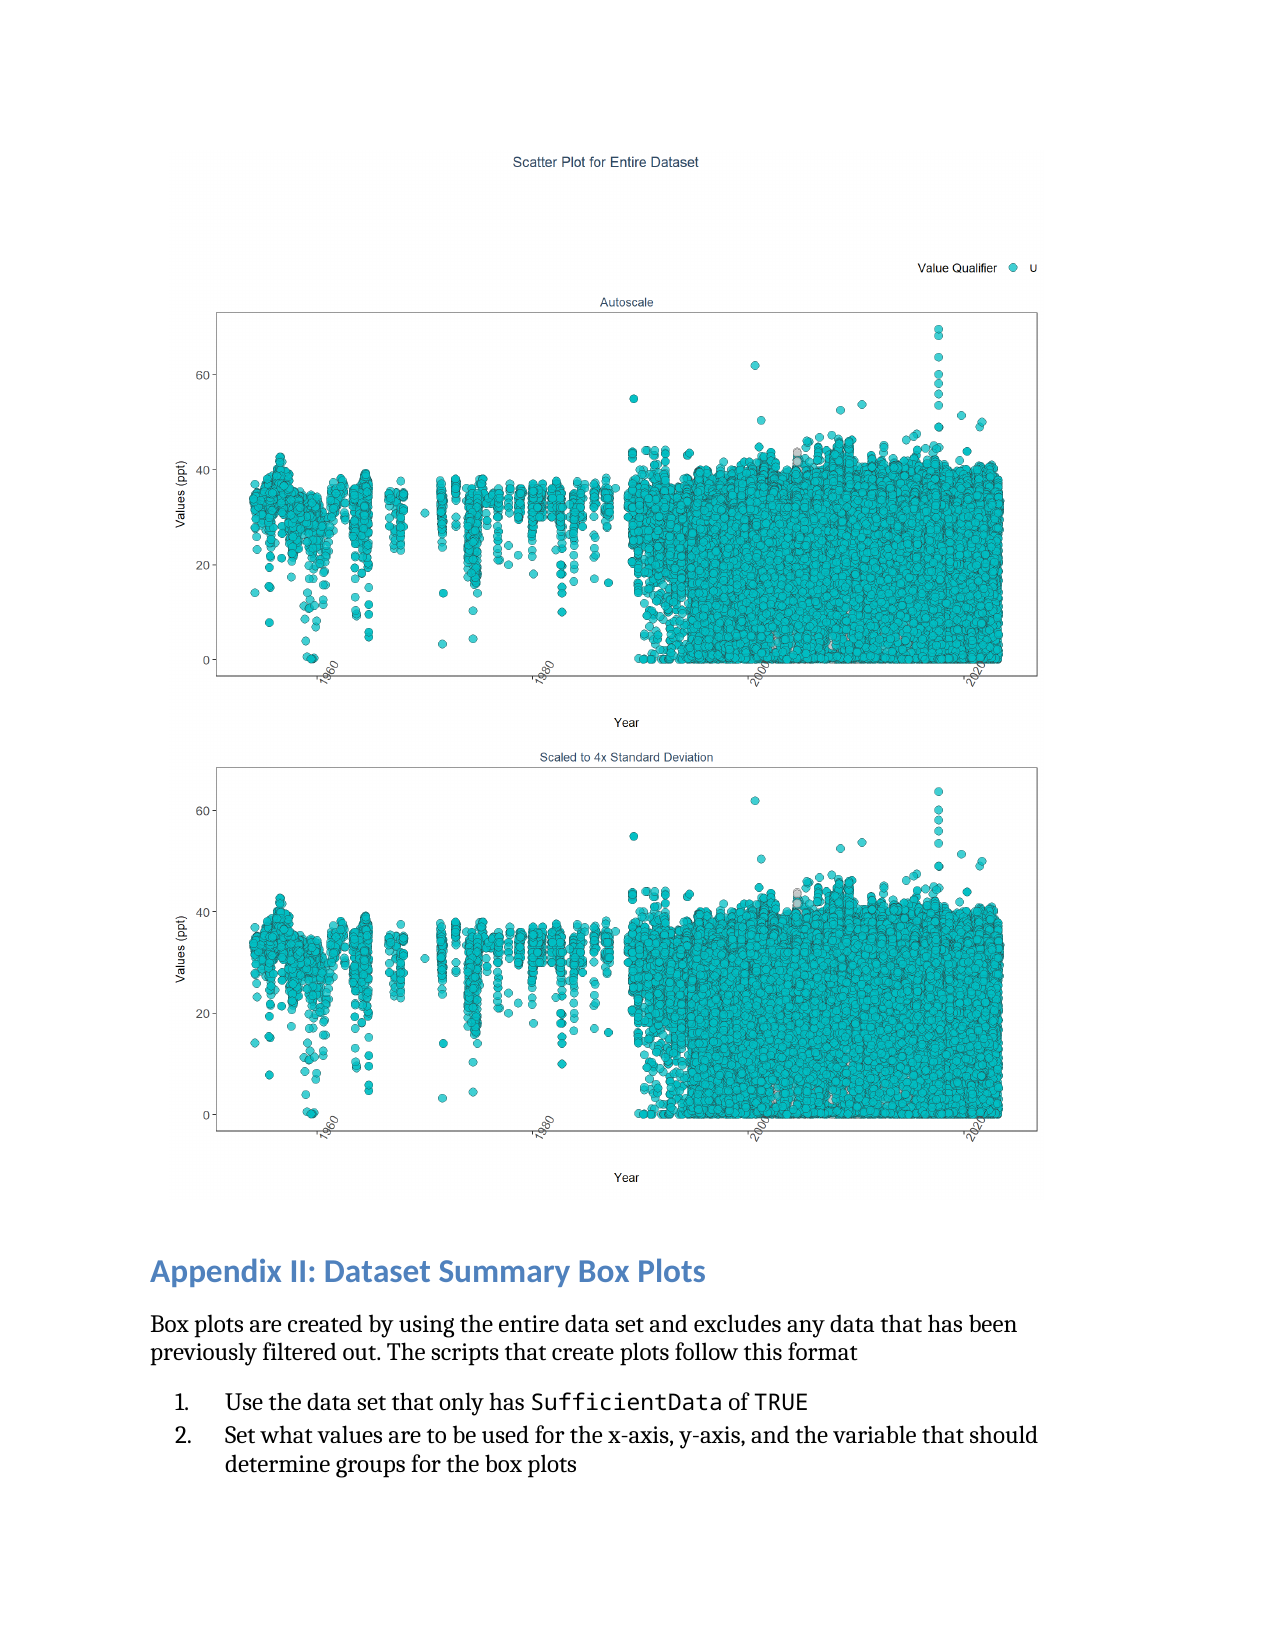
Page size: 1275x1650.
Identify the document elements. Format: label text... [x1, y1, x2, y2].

list Set what values are to be used for the x-axis, y-axis, and the variable that should determine groups for the box plots [175, 1421, 1125, 1478]
picture [168, 150, 1044, 1200]
list Use the data set that only has SufficientData of TRUE [175, 1386, 1125, 1417]
text Box plots are created by using the entire data set and excludes any data that has been previously filtered out. The scripts that create plots follow this format [150, 1309, 1125, 1367]
subtitle Appendix II: Dataset Summary Box Plots [150, 1250, 1125, 1291]
